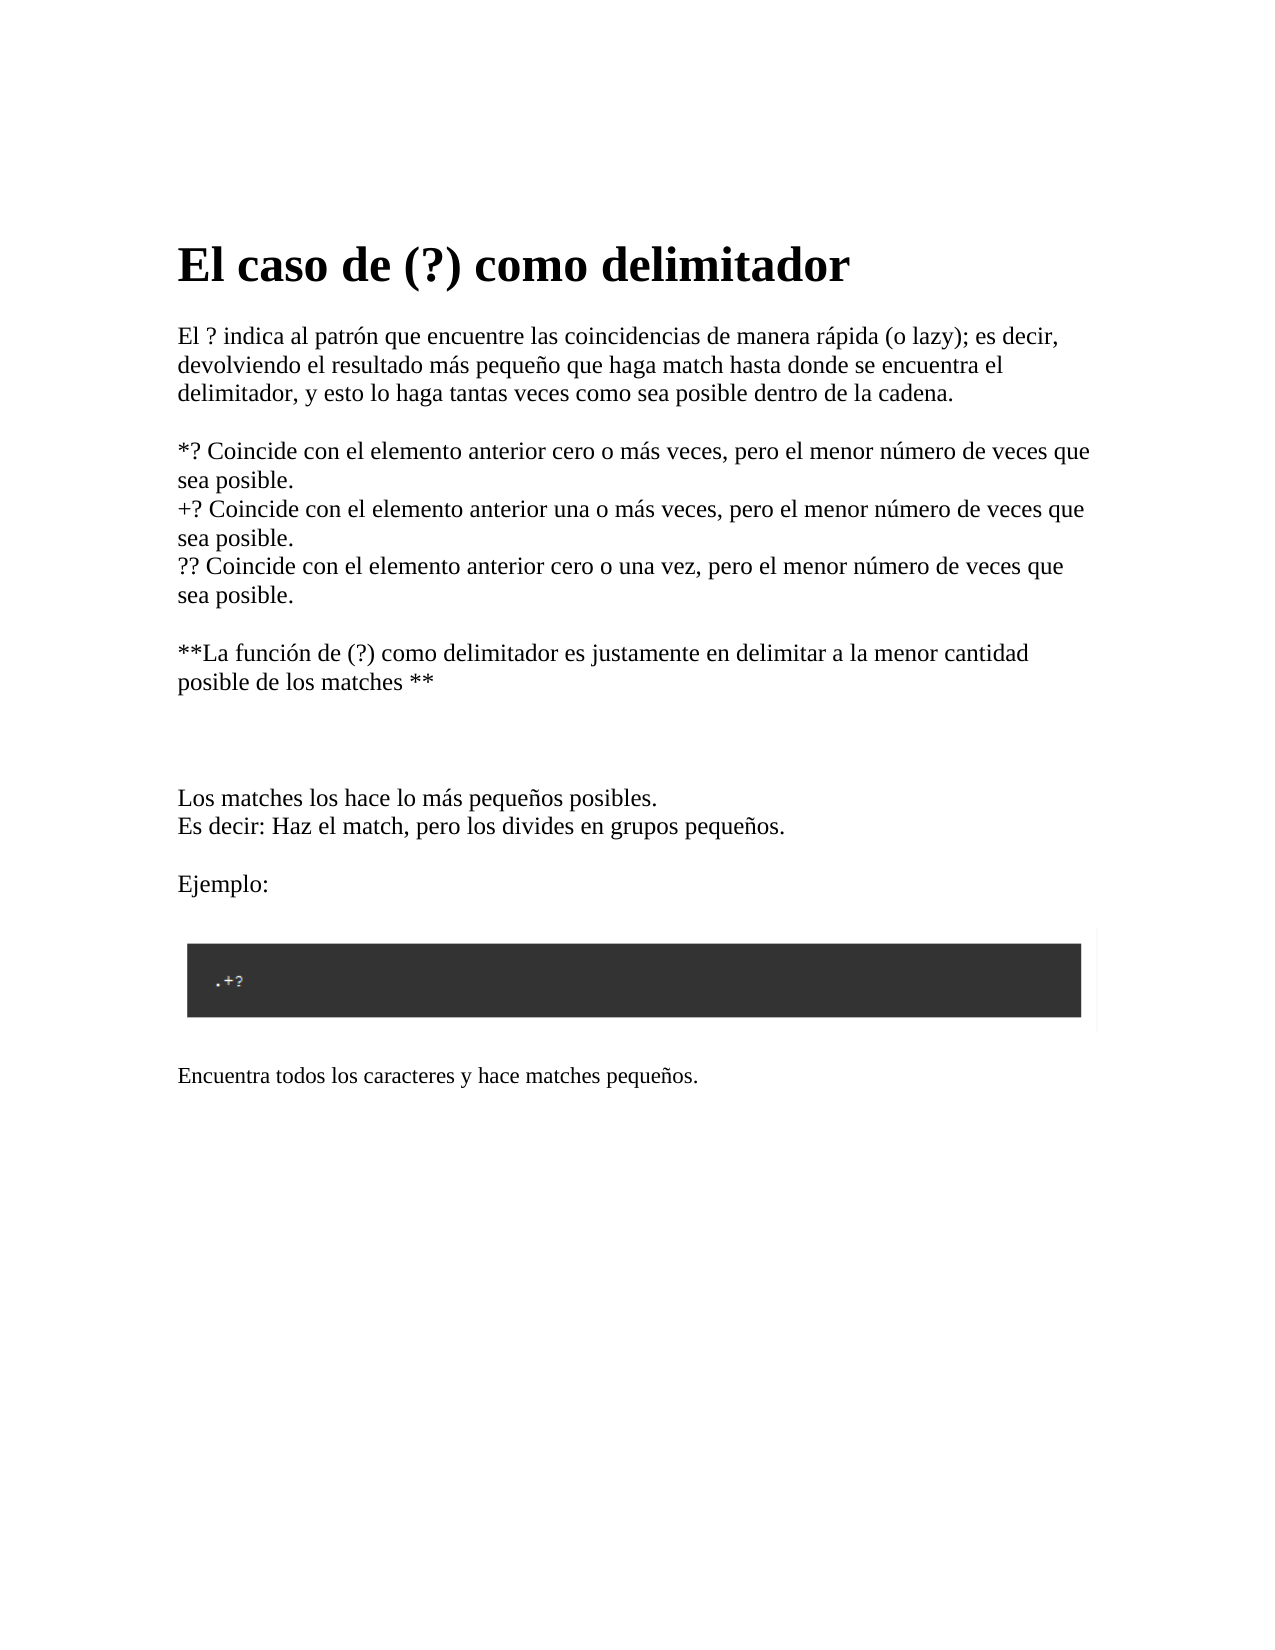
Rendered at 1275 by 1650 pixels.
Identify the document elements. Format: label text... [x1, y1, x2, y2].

text **La función de (?) como delimitador es justamente en delimitar a la menor cantidad posible de los matches ** [177, 638, 1098, 696]
text Ejemplo: [177, 869, 1098, 898]
subtitle El caso de (?) como delimitador [177, 234, 1098, 292]
picture [177, 927, 1098, 1033]
text Encuentra todos los caracteres y hace matches pequeños. [177, 1062, 1098, 1088]
text El ? indica al patrón que encuentre las coincidencias de manera rápida (o lazy); es decir, devolviendo el resultado más pequeño que haga match hasta donde se encuentra el delimitador, y esto lo haga tantas veces como sea posible dentro de la cadena. [177, 321, 1098, 407]
text Los matches los hace lo más pequeños posibles. Es decir: Haz el match, pero los divides en grupos pequeños. [177, 783, 1098, 840]
text *? Coincide con el elemento anterior cero o más veces, pero el menor número de veces que sea posible. +? Coincide con el elemento anterior una o más veces, pero el menor número de veces que sea posible. ?? Coincide con el elemento anterior cero o una vez, pero el menor número de veces que sea posible. [177, 436, 1098, 609]
